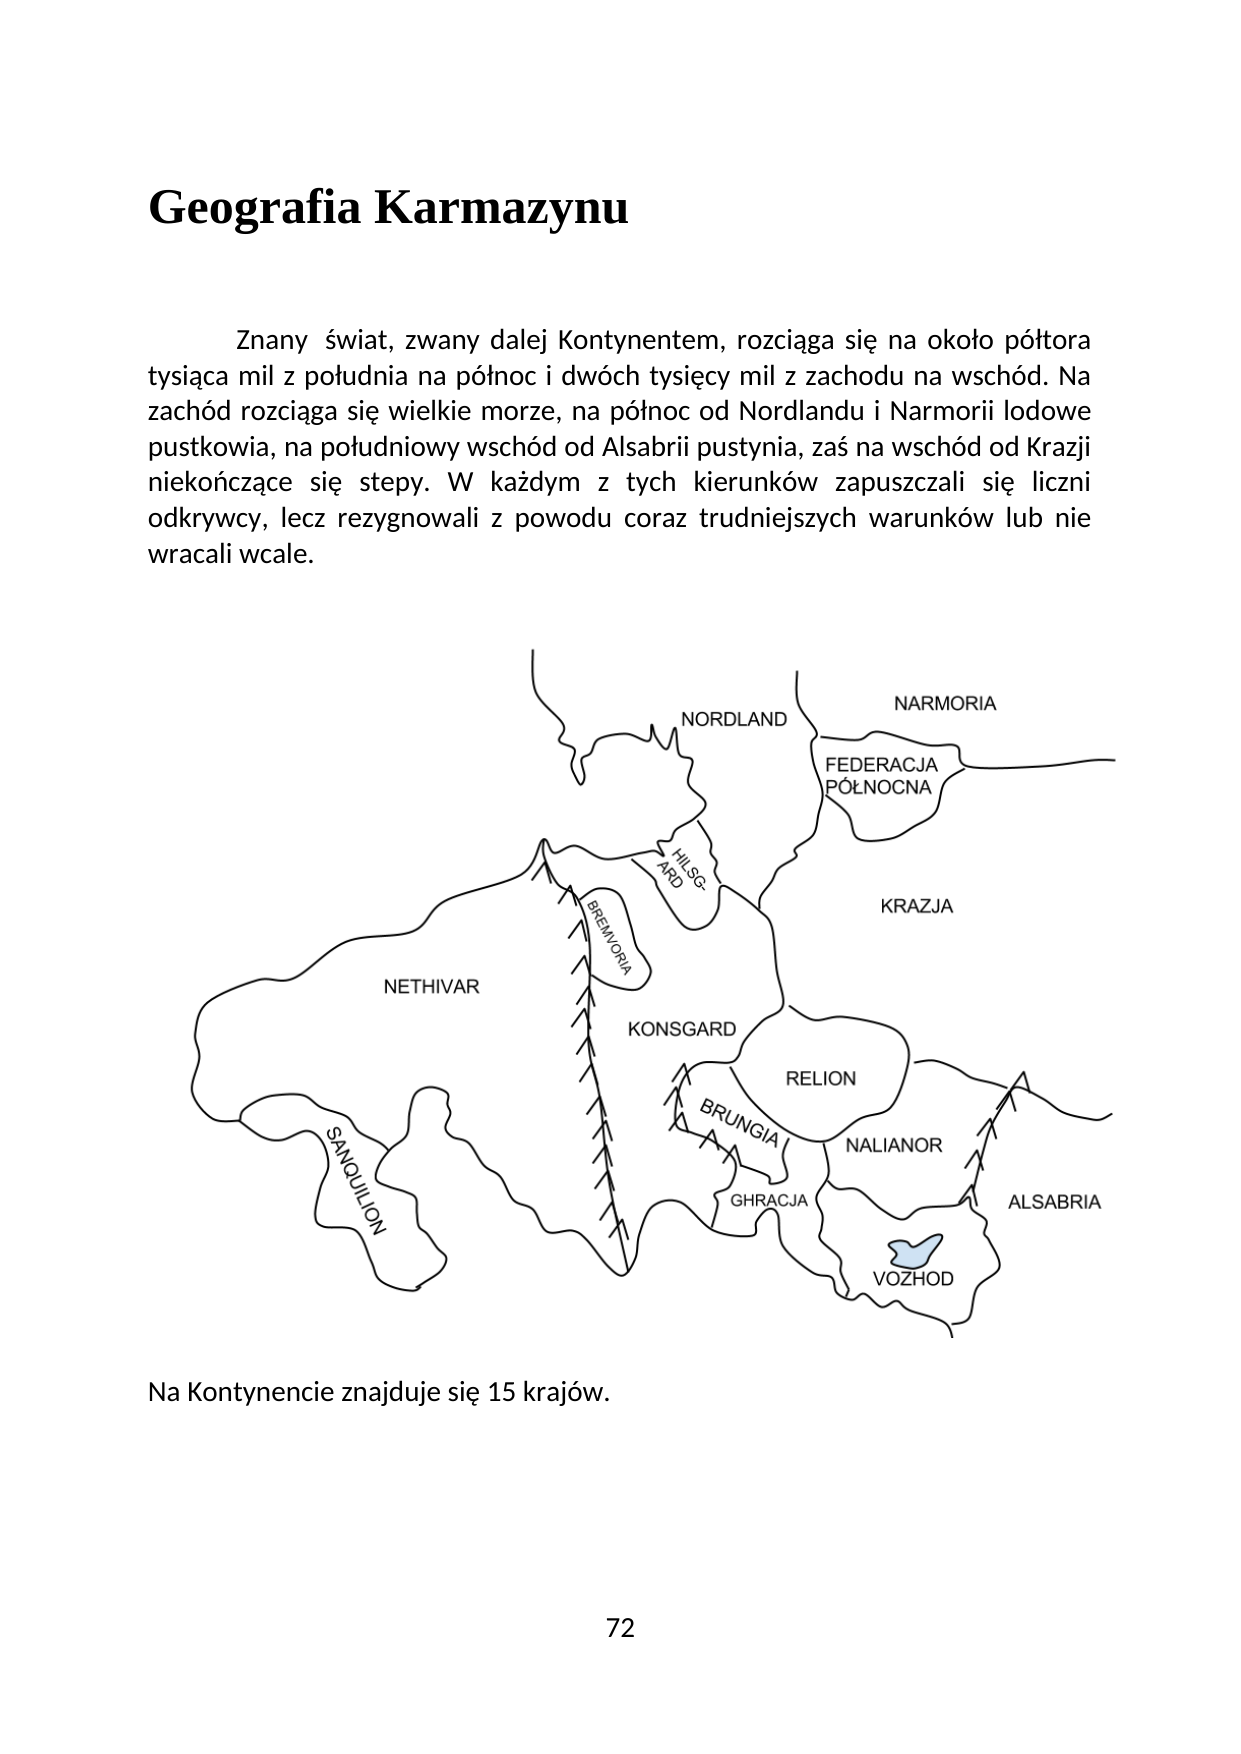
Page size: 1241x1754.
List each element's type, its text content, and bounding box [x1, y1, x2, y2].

subtitle Geografia Karmazynu [148, 177, 1093, 234]
text Na Kontynencie znajduje się 15 krajów. [148, 1373, 1093, 1409]
picture [147, 606, 1123, 1338]
text Znany świat, zwany dalej Kontynentem, rozciąga się na około półtora tysiąca mil z południa na północ i dwóch tysięcy mil z zachodu na wschód. Na zachód rozciąga się wielkie morze, na północ od Nordlandu i Narmorii lodowe pustkowia, na południowy wschód od Alsabrii pustynia, zaś na wschód od Krazji niekończące się stepy. W każdym z tych kierunków zapuszczali się liczni odkrywcy, lecz rezygnowali z powodu coraz trudniejszych warunków lub nie wracali wcale. [148, 321, 1093, 570]
